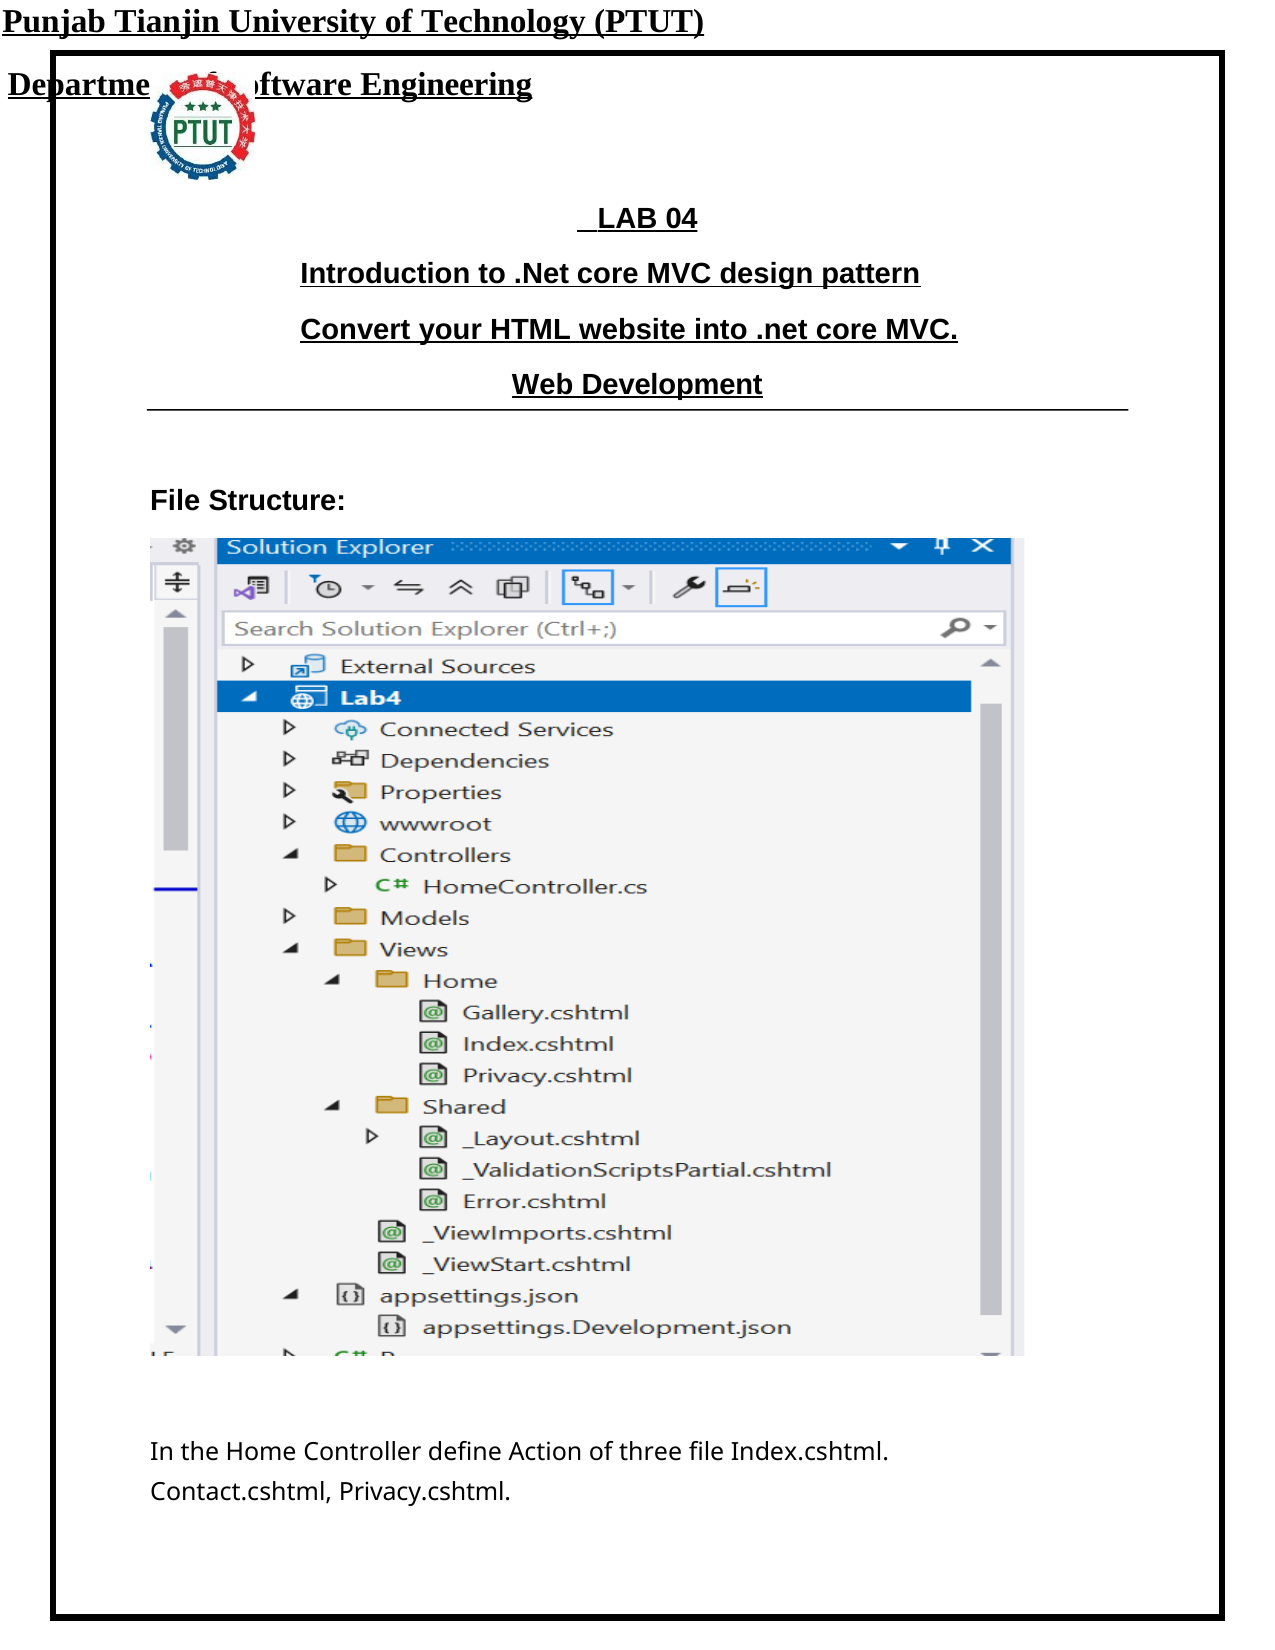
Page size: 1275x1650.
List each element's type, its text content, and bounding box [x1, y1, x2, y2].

text File Structure: [150, 483, 1142, 516]
picture [150, 538, 1025, 1356]
text Web Development [512, 367, 1142, 401]
text In the Home Controller define Action of three file Index.cshtml. Contact.cshtml, Privacy.cshtml. [150, 1434, 1029, 1507]
subtitle LAB 04 [133, 201, 1142, 234]
picture [150, 73, 255, 180]
text Introduction to .Net core MVC design pattern Convert your HTML website into .net core MVC. [300, 256, 1029, 345]
